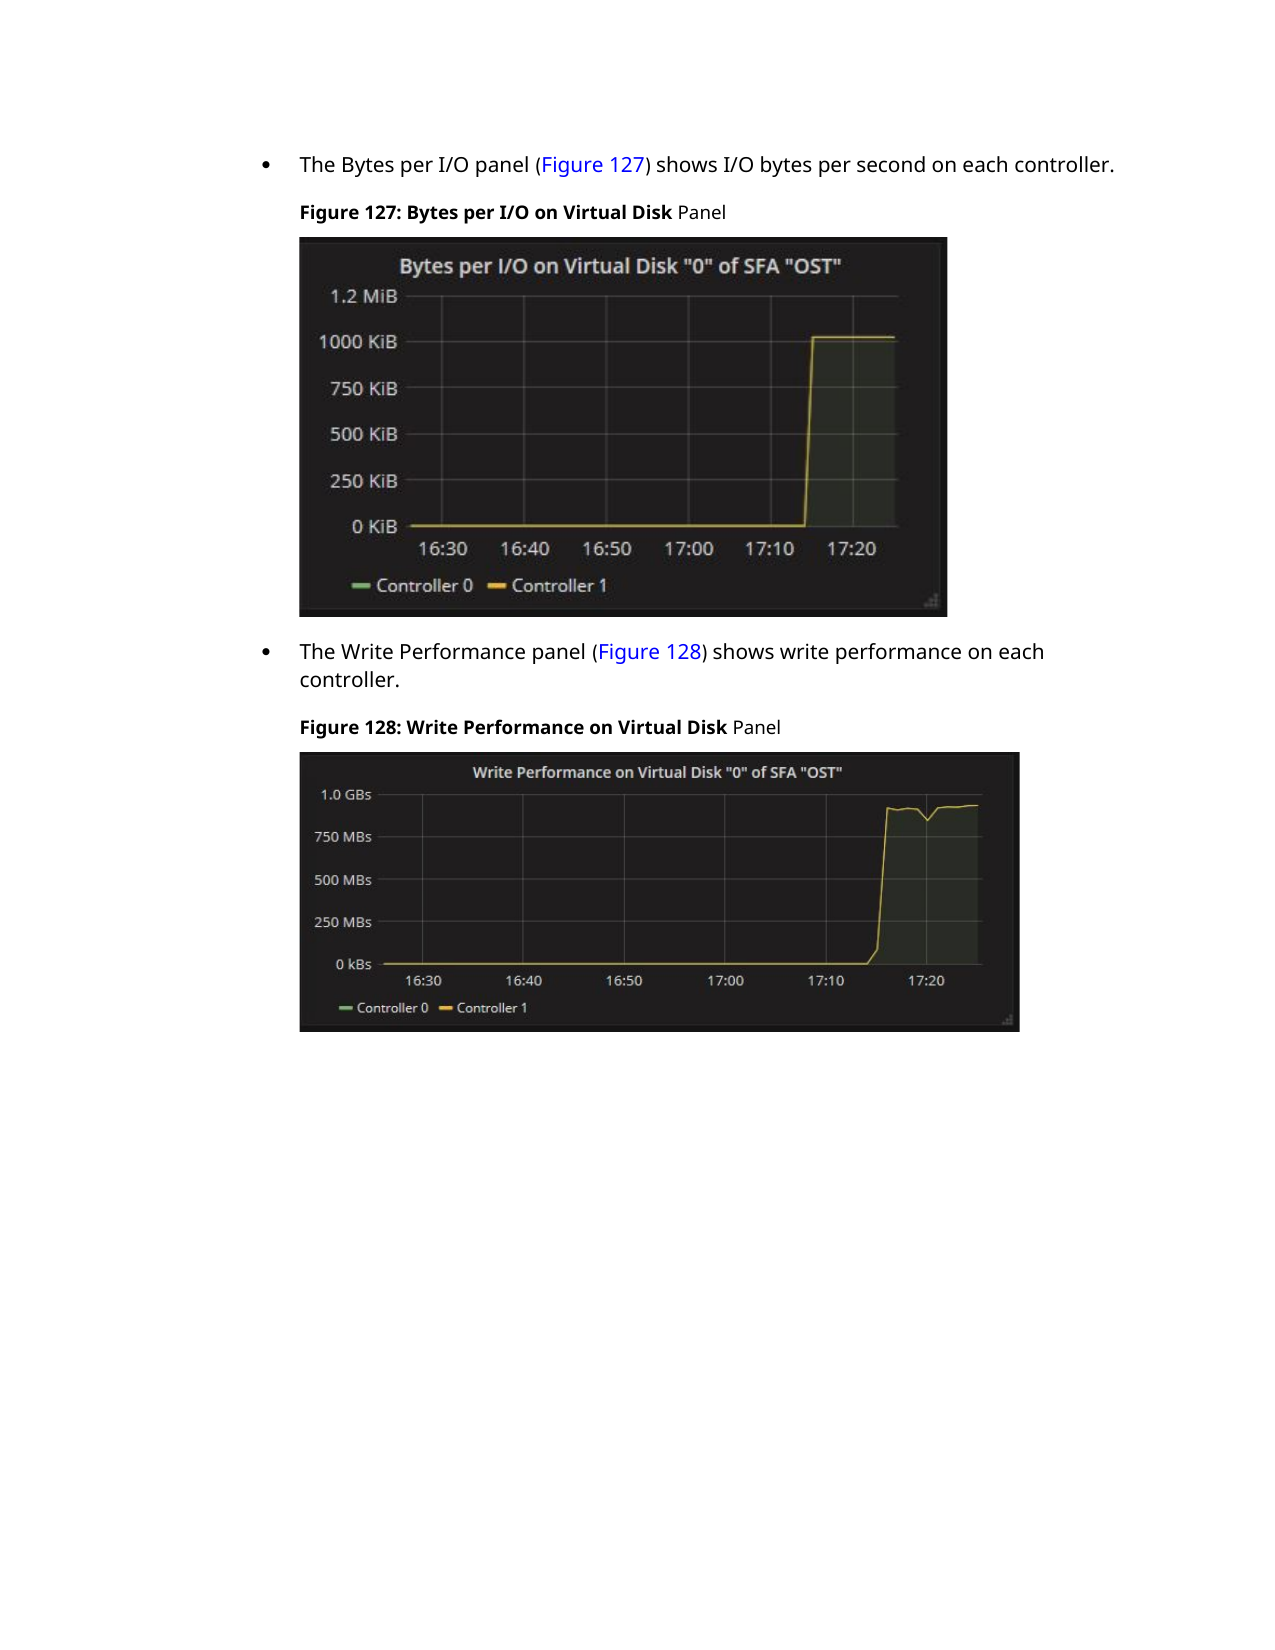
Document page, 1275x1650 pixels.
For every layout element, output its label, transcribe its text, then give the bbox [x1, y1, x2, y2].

picture [299, 237, 948, 617]
list The Bytes per I/O panel (Figure 127) shows I/O bytes per second on each controller. [262, 150, 1125, 178]
picture [299, 752, 1020, 1032]
list The Write Performance panel (Figure 128) shows write performance on each controller. [262, 637, 1125, 694]
text Figure : Write Performance on Virtual Disk Panel [299, 715, 1125, 740]
text Figure : Bytes per I/O on Virtual Disk Panel [299, 199, 1125, 225]
